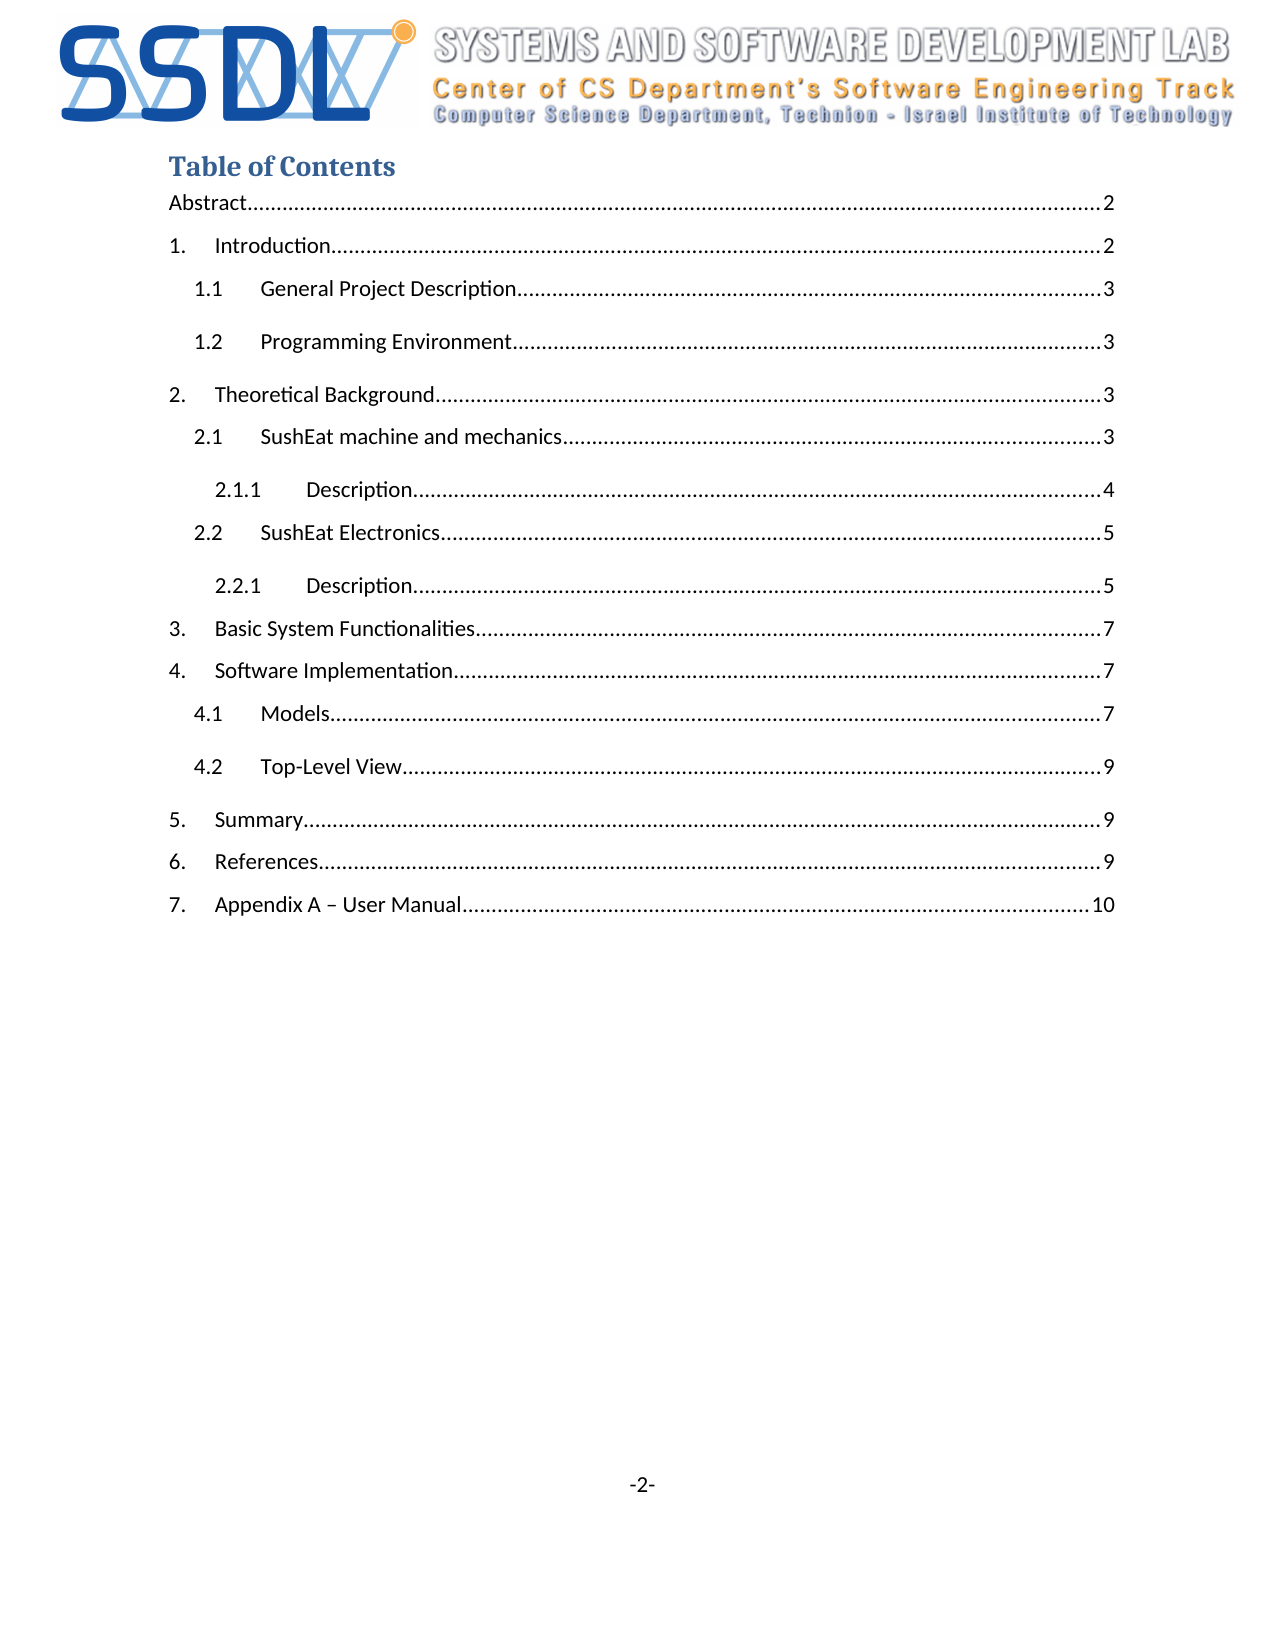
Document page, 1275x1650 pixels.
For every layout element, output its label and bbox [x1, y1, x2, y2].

picture [426, 23, 1234, 67]
picture [426, 77, 1240, 127]
picture [56, 14, 419, 127]
